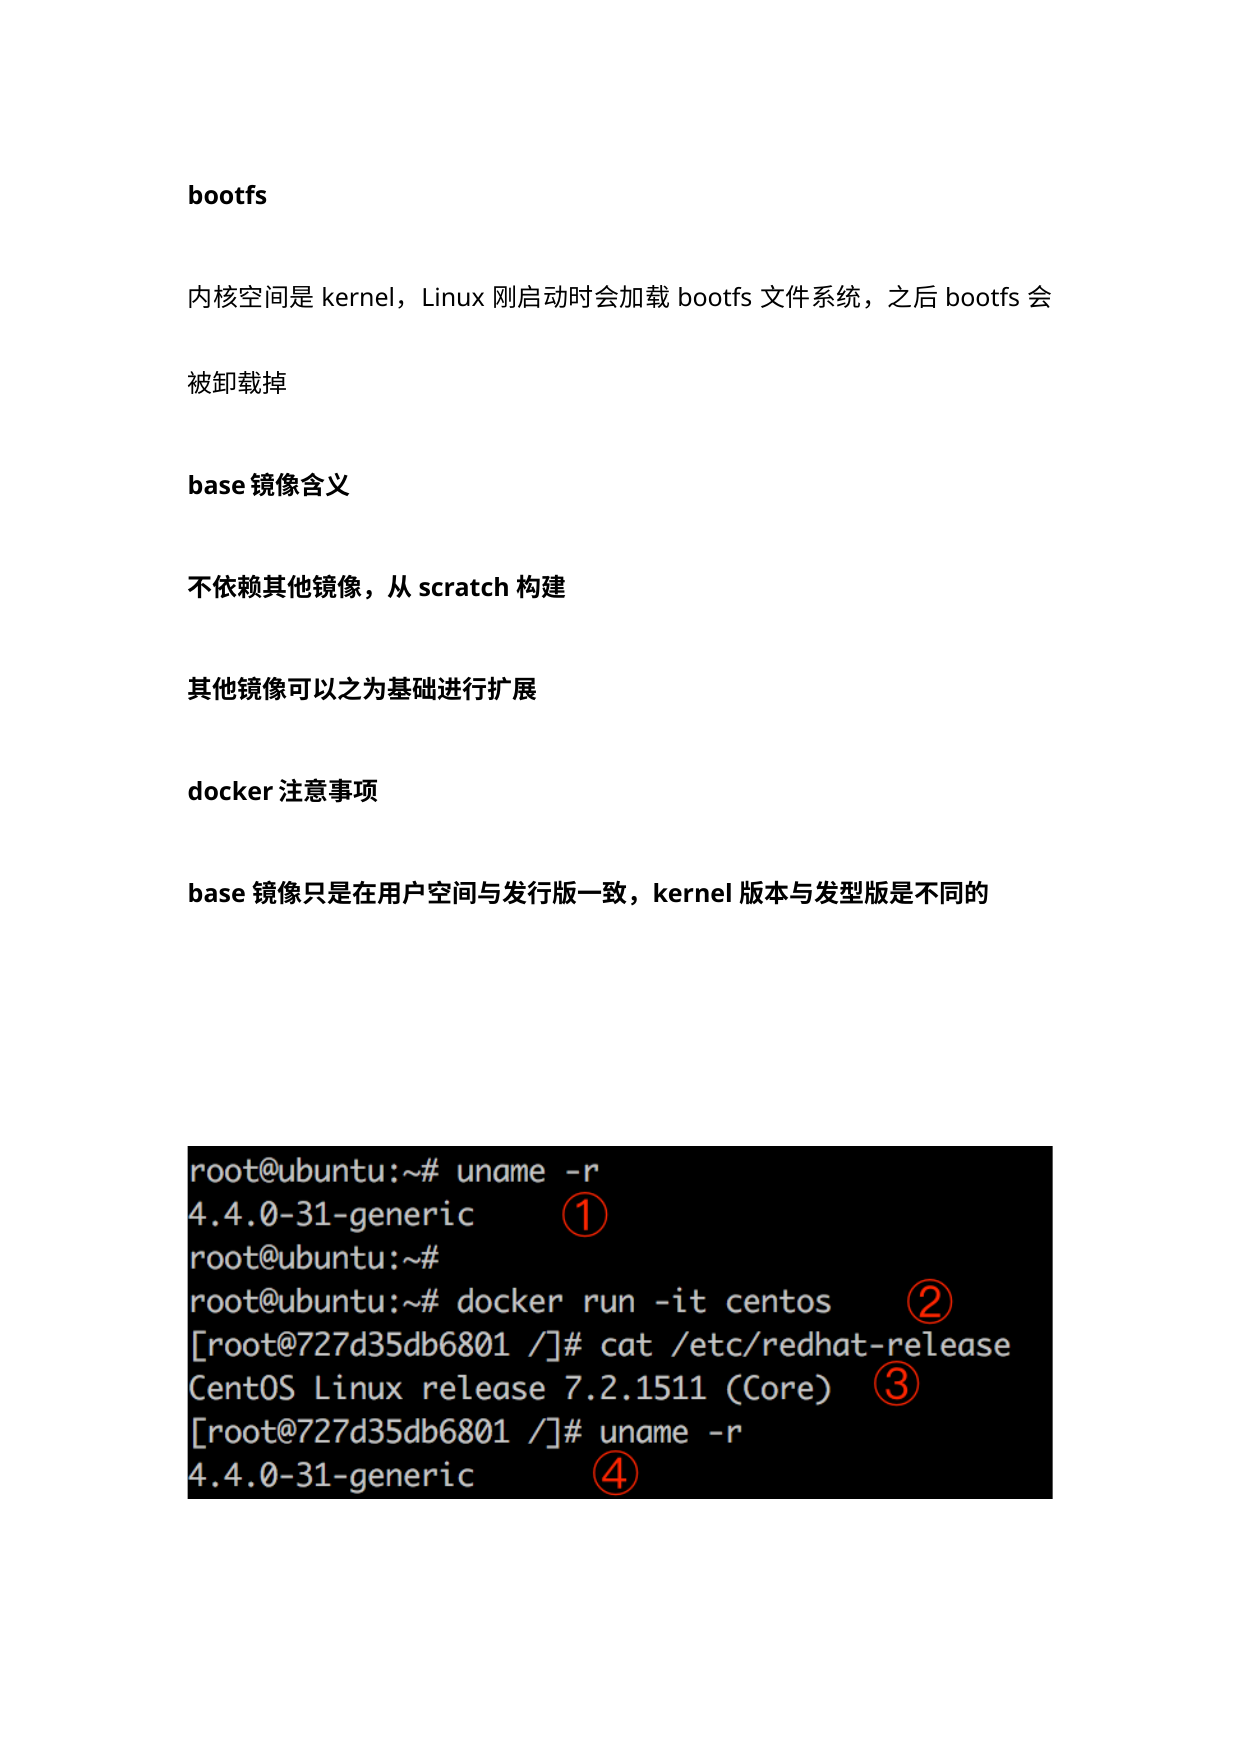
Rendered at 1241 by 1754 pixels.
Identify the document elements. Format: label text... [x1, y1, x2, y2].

text base 镜像只是在用户空间与发行版一致，kernel 版本与发型版是不同的 [187, 859, 1053, 924]
text base镜像含义 [187, 451, 1053, 516]
text 内核空间是 kernel，Linux 刚启动时会加载 bootfs 文件系统，之后 bootfs 会被卸载掉 [187, 263, 1053, 414]
text 不依赖其他镜像，从 scratch 构建 [187, 553, 1053, 618]
picture [187, 1146, 1053, 1499]
text docker注意事项 [187, 757, 1053, 822]
text 其他镜像可以之为基础进行扩展 [187, 655, 1053, 720]
text bootfs [187, 162, 1053, 227]
